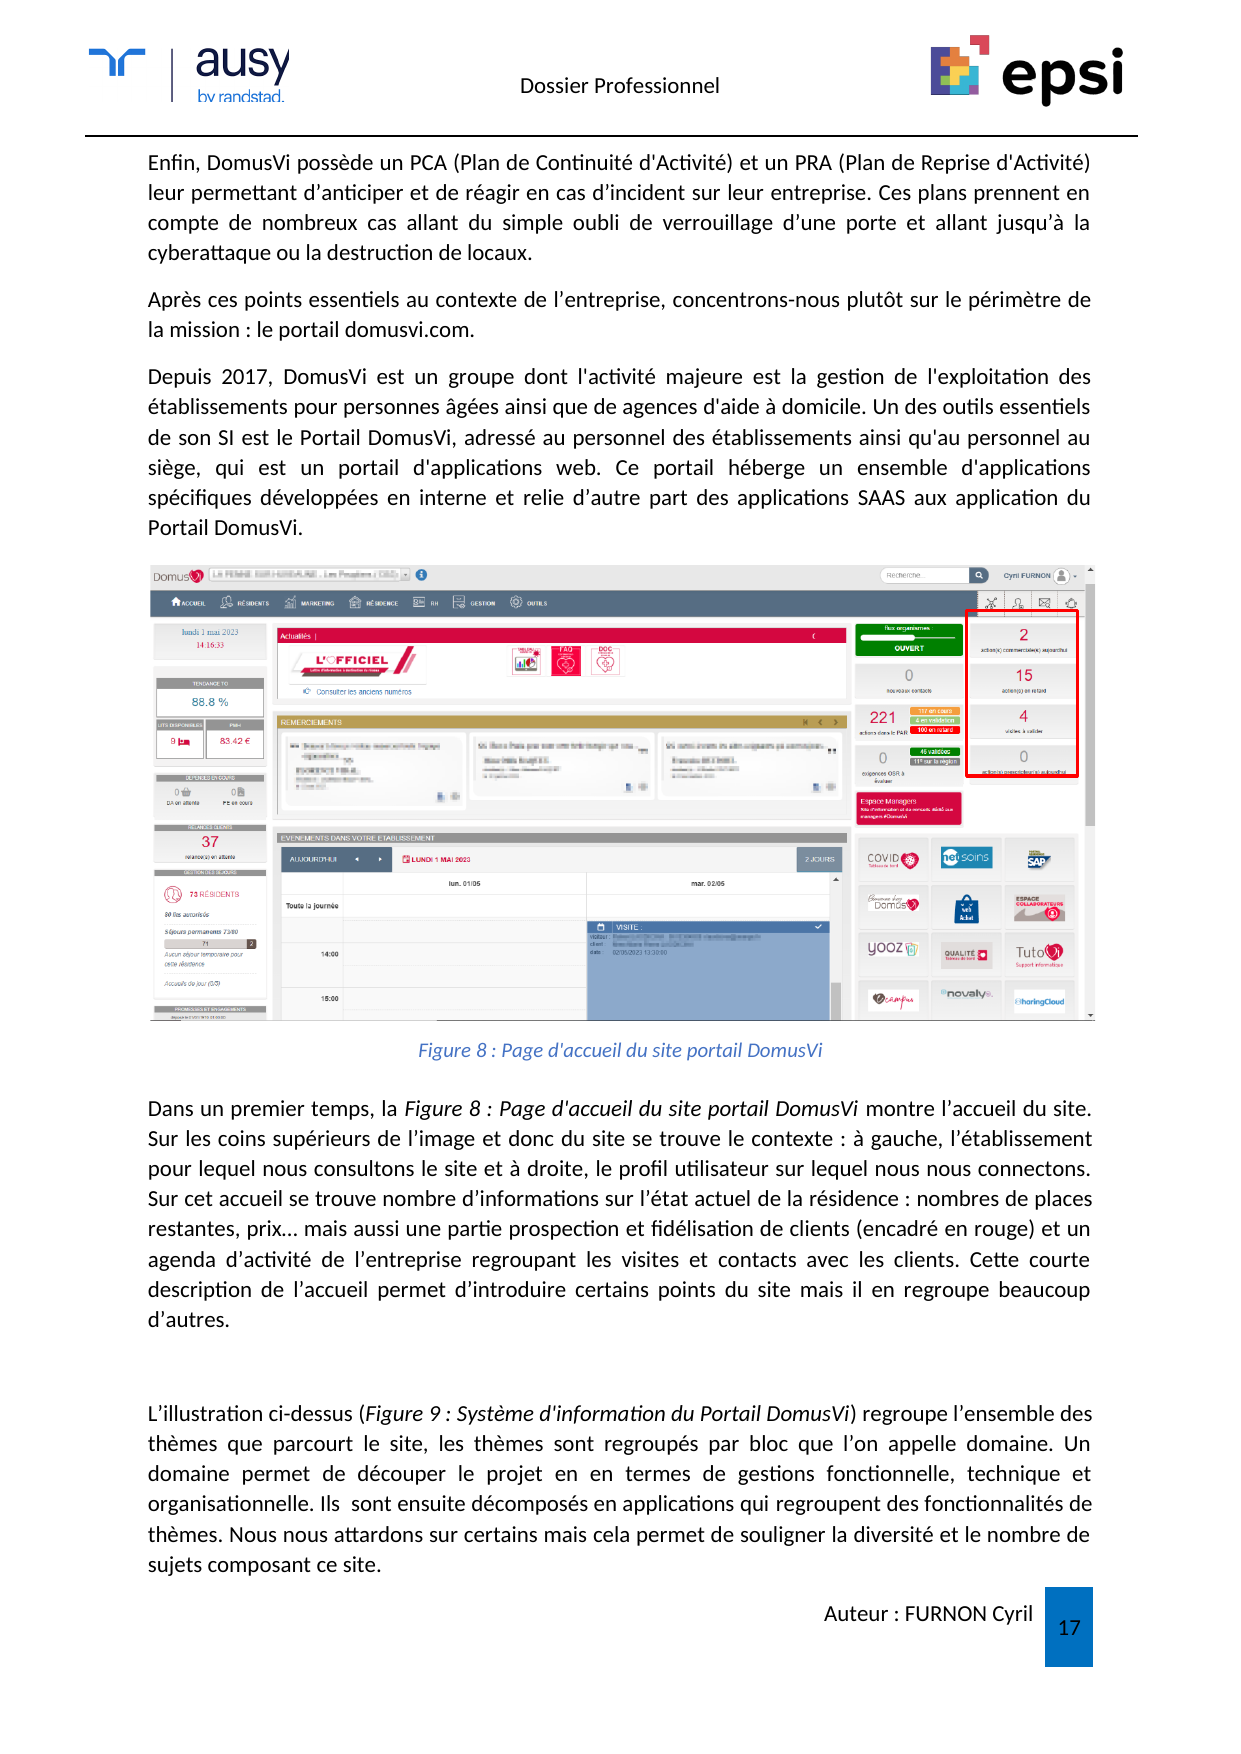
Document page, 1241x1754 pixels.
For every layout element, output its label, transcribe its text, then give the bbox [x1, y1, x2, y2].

text L’illustration ci-dessus (Figure 9 : Système d'information du Portail DomusVi) regroupe l’ensemble des thèmes que parcourt le site, les thèmes sont regroupés par bloc que l’on appelle domaine. Un domaine permet de découper le projet en en termes de gestions fonctionnelle, technique et organisationnelle. Ils sont ensuite décomposés en applications qui regroupent des fonctionnalités de thèmes. Nous nous attardons sur certains mais cela permet de souligner la diversité et le nombre de sujets composant ce site. [148, 1399, 1093, 1578]
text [148, 148, 1093, 266]
picture [150, 565, 1096, 1021]
text Depuis 2017, DomusVi est un groupe dont l'activité majeure est la gestion de l'exploitation des établissements pour personnes âgées ainsi que de agences d'aide à domicile. Un des outils essentiels de son SI est le Portail DomusVi, adressé au personnel des établissements ainsi qu'au personnel au siège, qui est un portail d'applications web. Ce portail héberge un ensemble d'applications spécifiques développées en interne et relie d’autre part des applications SAAS aux application du Portail DomusVi. [148, 362, 1093, 541]
picture [88, 48, 289, 102]
text Après ces points essentiels au contexte de l’entreprise, concentrons-nous plutôt sur le périmètre de la mission : le portail domusvi.com. [148, 285, 1093, 343]
text Dans un premier temps, la Figure 8 : Page d'accueil du site portail DomusVi montre l’accueil du site. Sur les coins supérieurs de l’image et donc du site se trouve le contexte : à gauche, l’établissement pour lequel nous consultons le site et à droite, le profil utilisateur sur lequel nous nous connectons. Sur cet accueil se trouve nombre d’informations sur l’état actuel de la résidence : nombres de places restantes, prix… mais aussi une partie prospection et fidélisation de clients (encadré en rouge) et un agenda d’activité de l’entreprise regroupant les visites et contacts avec les clients. Cette courte description de l’accueil permet d’introduire certains points du site mais il en regroupe beaucoup d’autres. [148, 1075, 1093, 1333]
